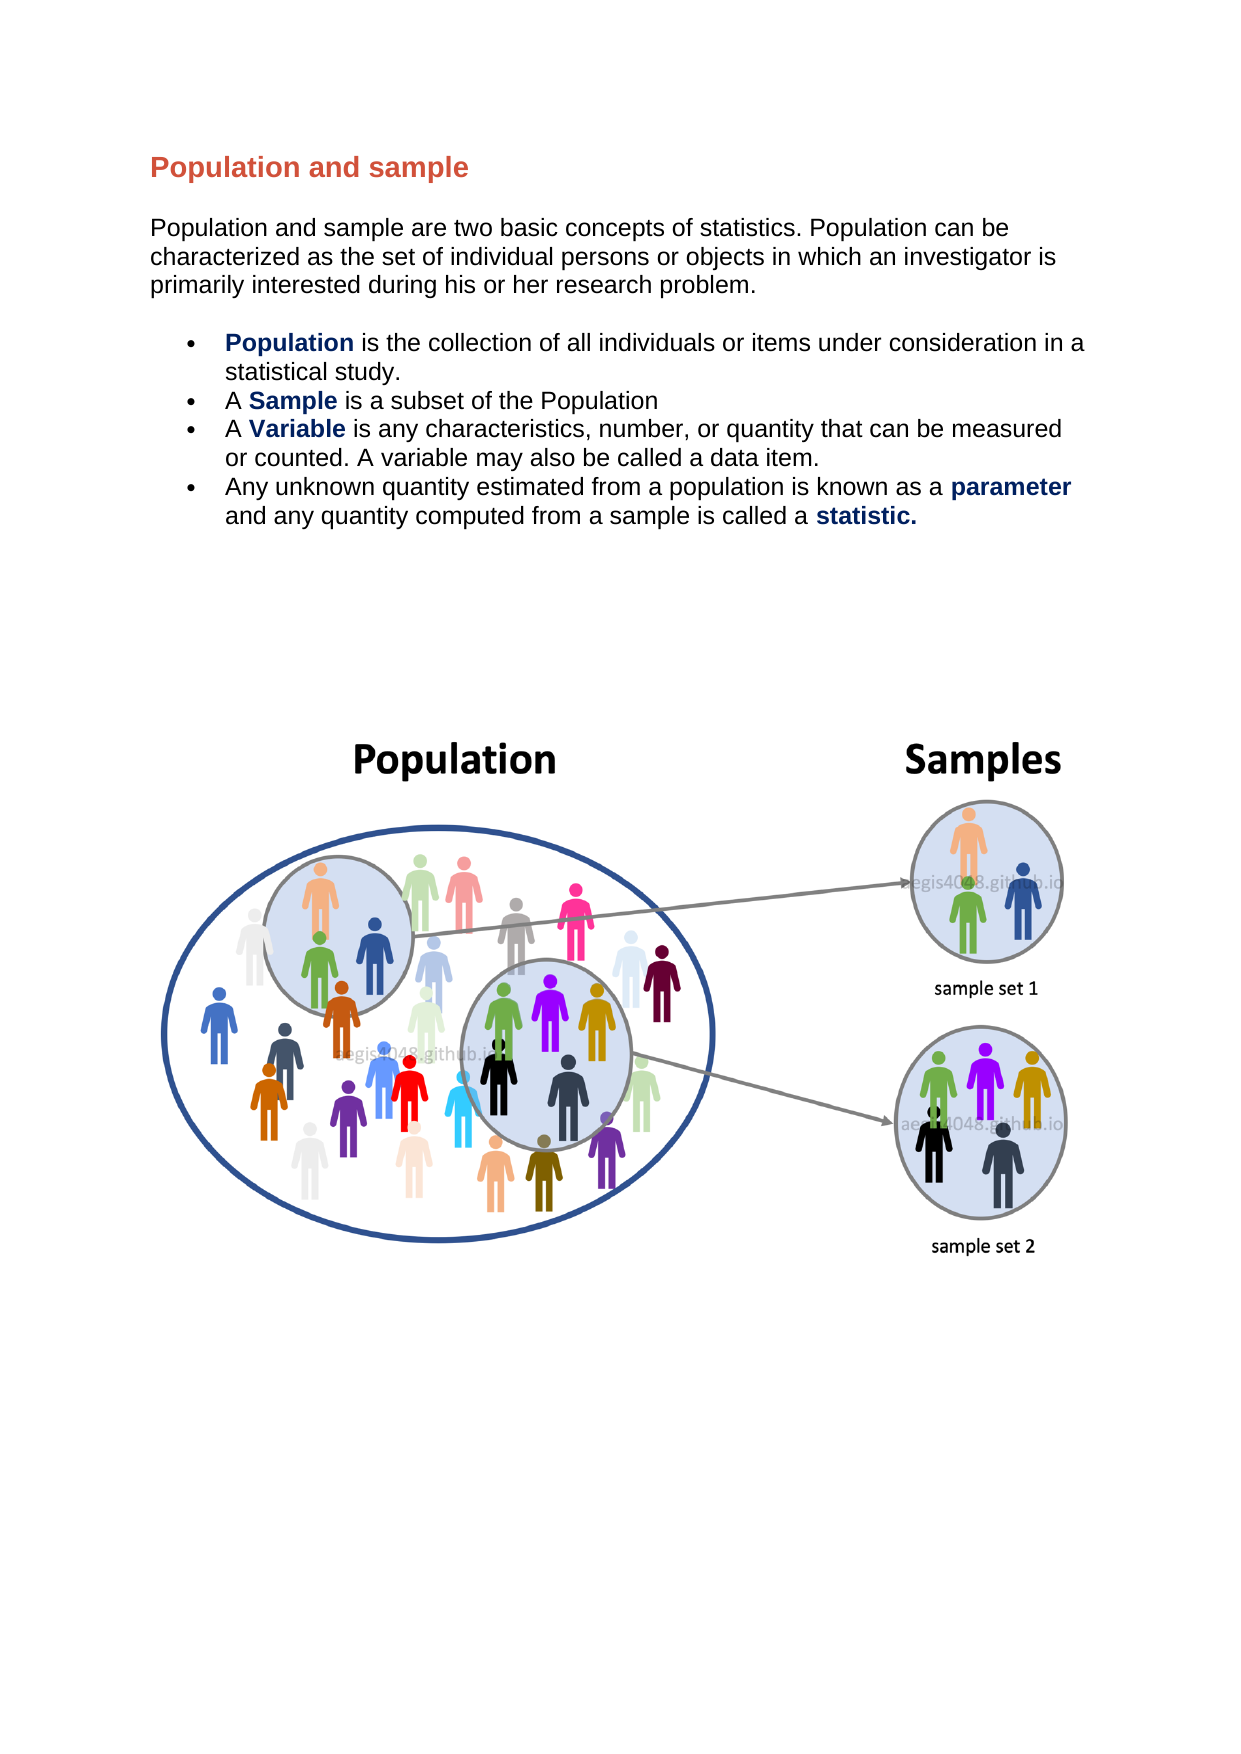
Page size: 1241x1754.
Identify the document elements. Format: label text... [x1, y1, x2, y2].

text Population and sample [150, 150, 1090, 183]
list A Variable is any characteristics, number, or quantity that can be measured or counted. A variable may also be called a data item. [187, 414, 1090, 472]
picture [150, 732, 1091, 1279]
list A Sample is a subset of the Population [187, 386, 1090, 414]
list Population is the collection of all individuals or items under consideration in a statistical study. [187, 328, 1090, 386]
text Population and sample are two basic concepts of statistics. Population can be characterized as the set of individual persons or objects in which an investigator is primarily interested during his or her research problem. [150, 213, 1090, 299]
list Any unknown quantity estimated from a population is known as a parameter and any quantity computed from a sample is called a statistic. [187, 472, 1090, 529]
